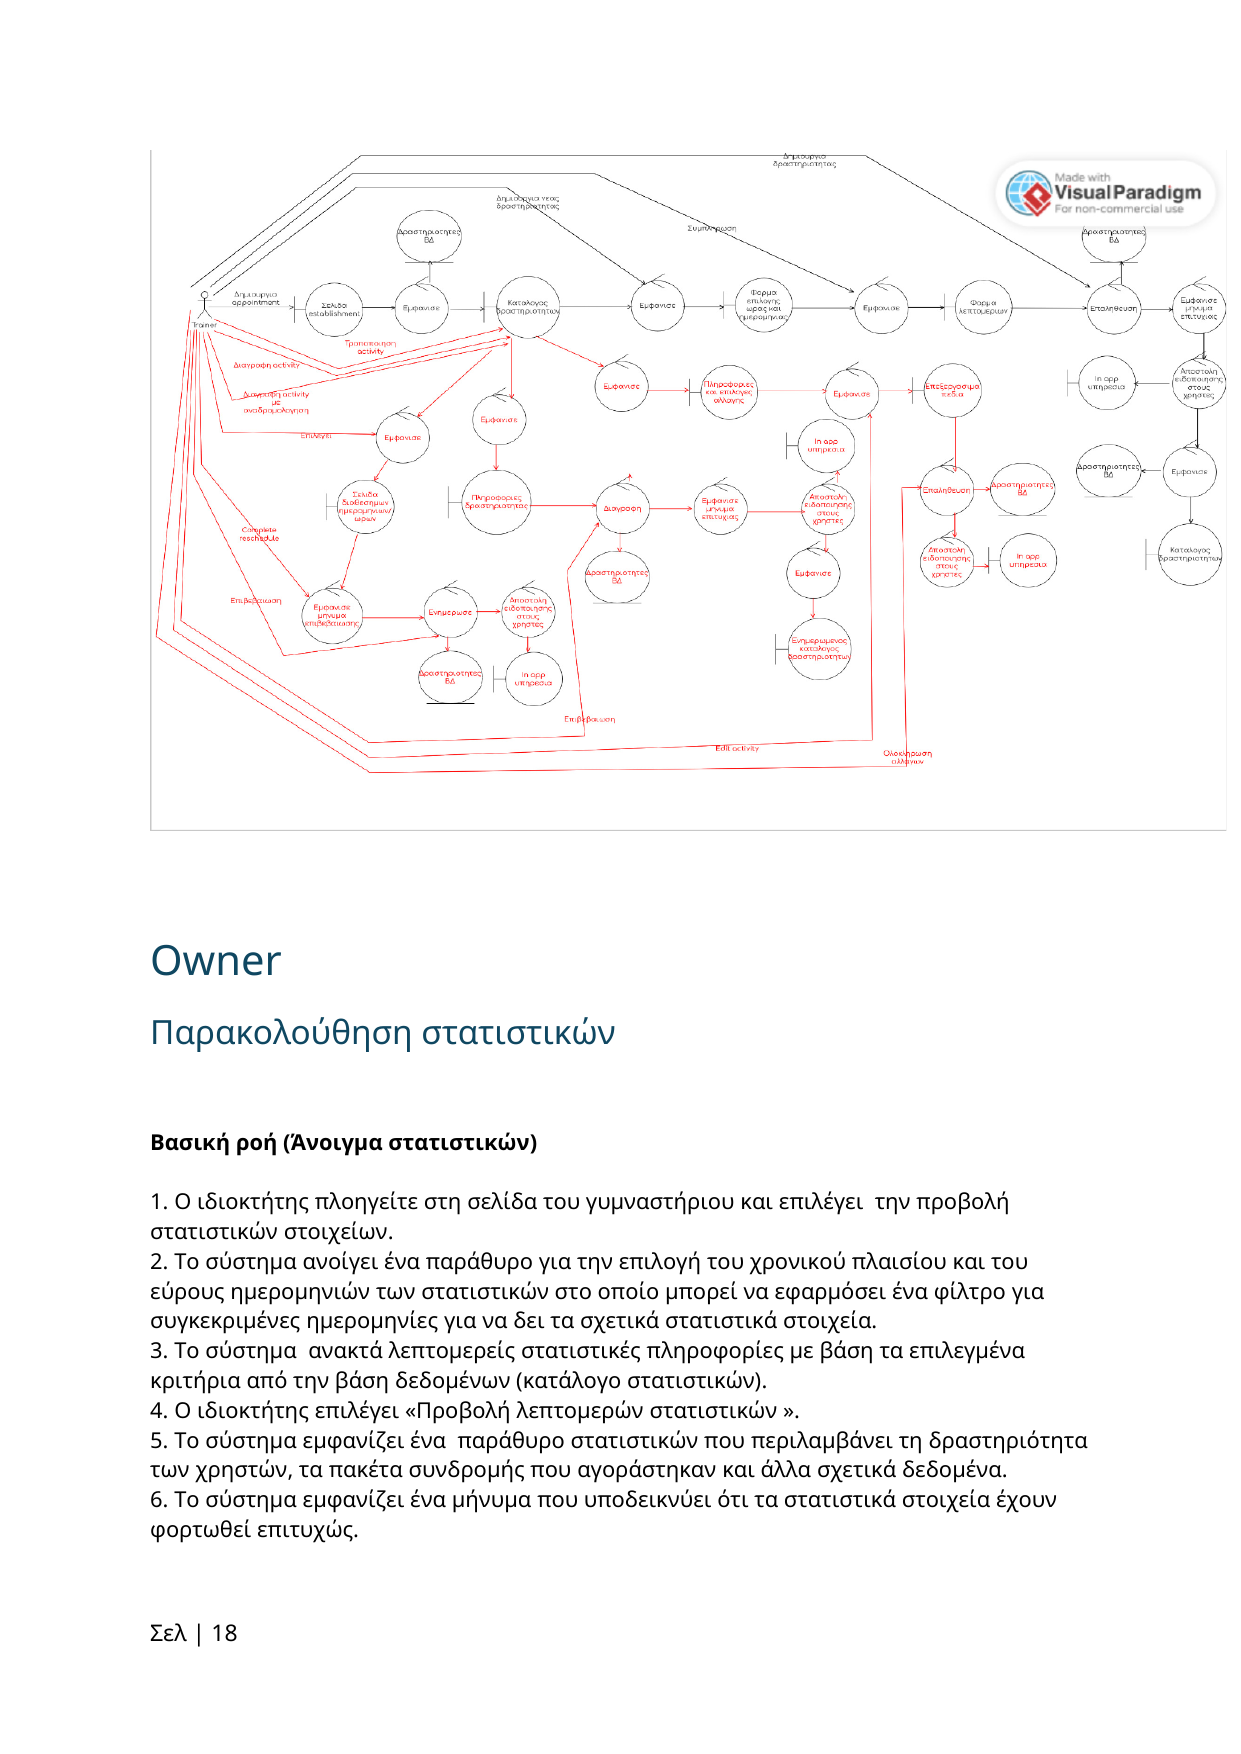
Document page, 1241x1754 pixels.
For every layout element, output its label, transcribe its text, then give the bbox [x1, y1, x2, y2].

text 5. Το σύστημα εμφανίζει ένα παράθυρο στατιστικών που περιλαμβάνει τη δραστηριότητα των χρηστών, τα πακέτα συνδρομής που αγοράστηκαν και άλλα σχετικά δεδομένα. [150, 1425, 1090, 1484]
text 3. Το σύστημα ανακτά λεπτομερείς στατιστικές πληροφορίες με βάση τα επιλεγμένα κριτήρια από την βάση δεδομένων (κατάλογο στατιστικών). [150, 1335, 1090, 1395]
subtitle Παρακολούθηση στατιστικών [150, 1008, 1090, 1054]
text Βασική ροή (Άνοιγμα στατιστικών) [150, 1127, 1090, 1157]
subtitle Owner [150, 931, 1090, 987]
text 1. Ο ιδιοκτήτης πλοηγείτε στη σελίδα του γυμναστήριου και επιλέγει την προβολή στατιστικών στοιχείων. [150, 1186, 1090, 1246]
text 6. Το σύστημα εμφανίζει ένα μήνυμα που υποδεικνύει ότι τα στατιστικά στοιχεία έχουν φορτωθεί επιτυχώς. [150, 1484, 1090, 1544]
text 4. Ο ιδιοκτήτης επιλέγει «Προβολή λεπτομερών στατιστικών ». [150, 1395, 1090, 1425]
text 2. Το σύστημα ανοίγει ένα παράθυρο για την επιλογή του χρονικού πλαισίου και του εύρους ημερομηνιών των στατιστικών στο οποίο μπορεί να εφαρμόσει ένα φίλτρο για συγκεκριμένες ημερομηνίες για να δει τα σχετικά στατιστικά στοιχεία. [150, 1246, 1090, 1335]
picture [150, 150, 1227, 831]
